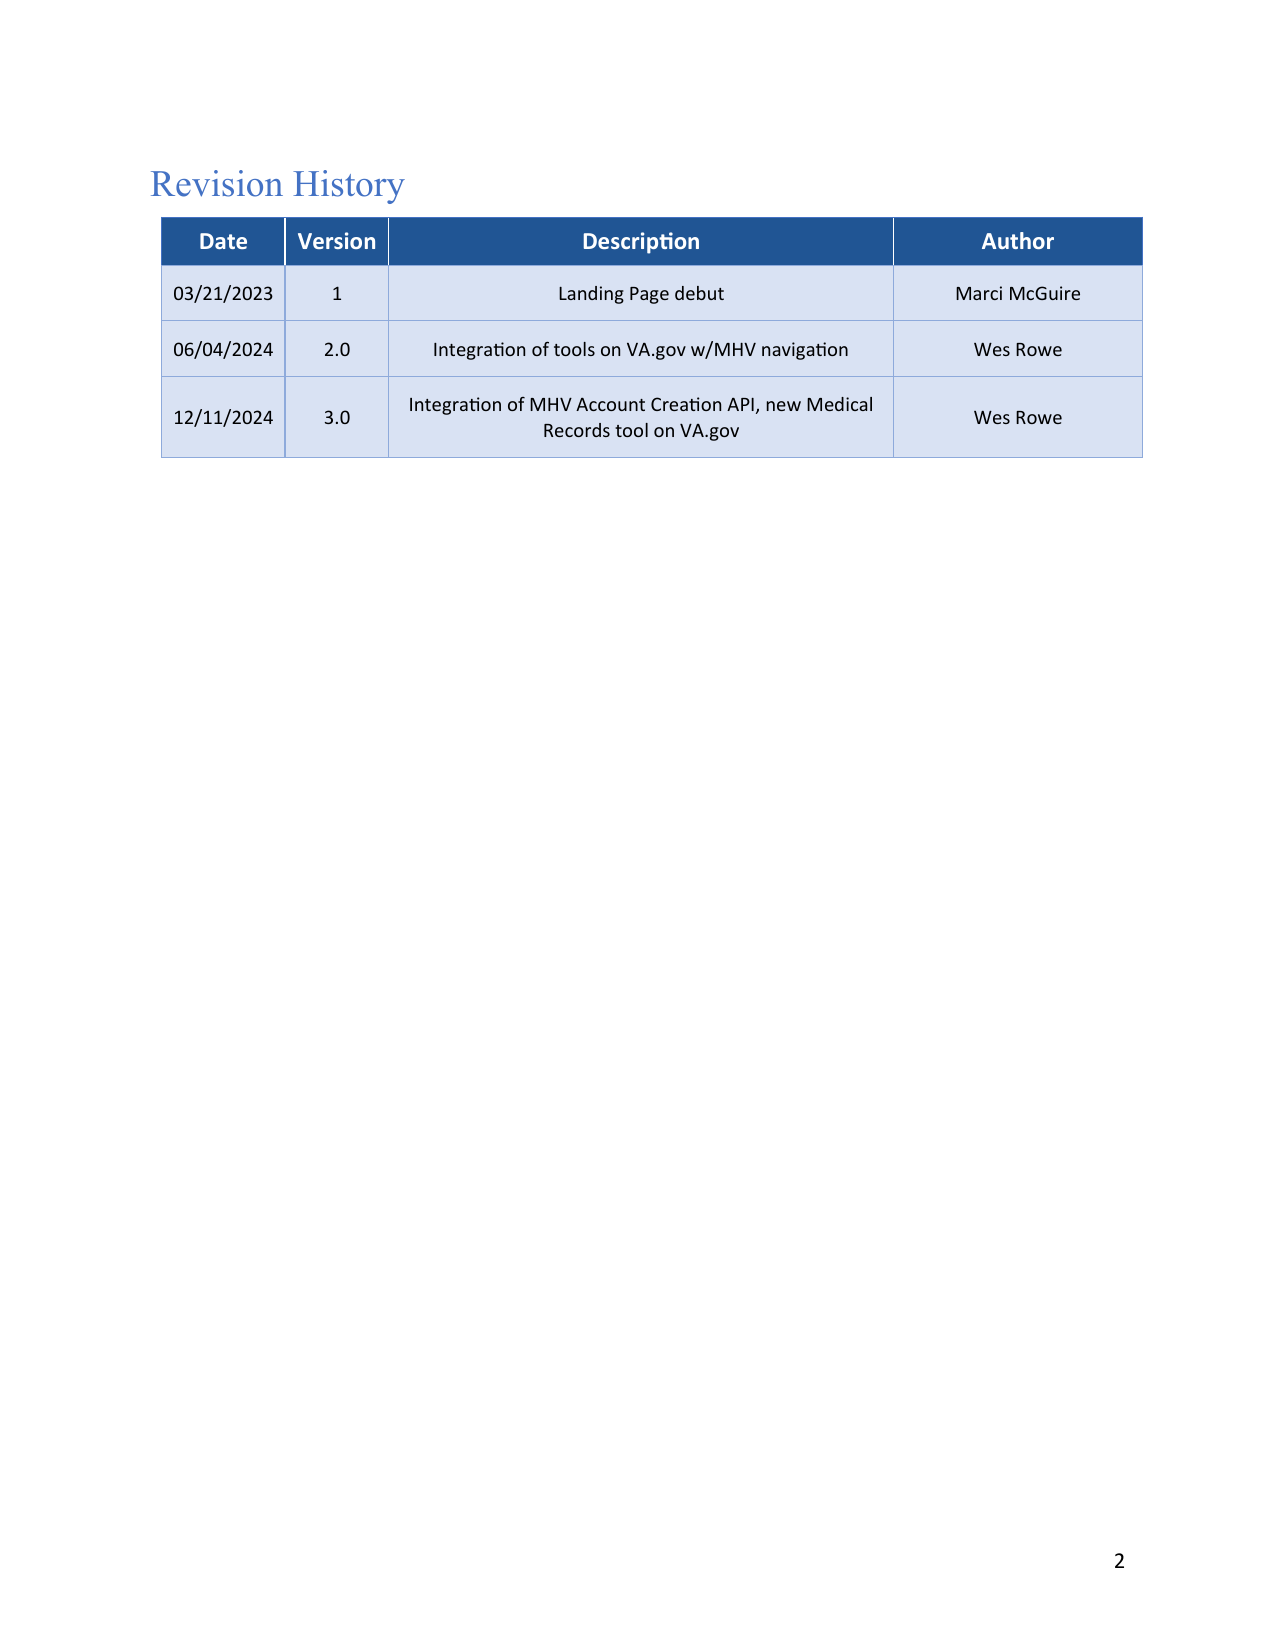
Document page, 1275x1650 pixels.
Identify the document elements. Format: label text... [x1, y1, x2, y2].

table_header Description [389, 218, 893, 265]
table_cell Integration of tools on VA.gov w/MHV navigation [389, 321, 893, 376]
table_cell 2.0 [286, 321, 388, 376]
table_cell Integration of MHV Account Creation API, new Medical Records tool on VA.gov [389, 377, 893, 457]
table_cell Landing Page debut [389, 266, 893, 320]
table_cell 1 [286, 266, 388, 320]
table_cell 03/21/2023 [162, 266, 284, 320]
table_cell Wes Rowe [894, 377, 1142, 457]
table_cell 3.0 [286, 377, 388, 457]
table_header Date [162, 218, 284, 265]
table_cell 06/04/2024 [162, 321, 284, 376]
table_cell Wes Rowe [894, 321, 1142, 376]
text Revision History [150, 162, 1125, 204]
table_header Author [894, 218, 1142, 265]
table_header Version [286, 218, 388, 265]
table_cell Marci McGuire [894, 266, 1142, 320]
table_cell 12/11/2024 [162, 377, 284, 457]
